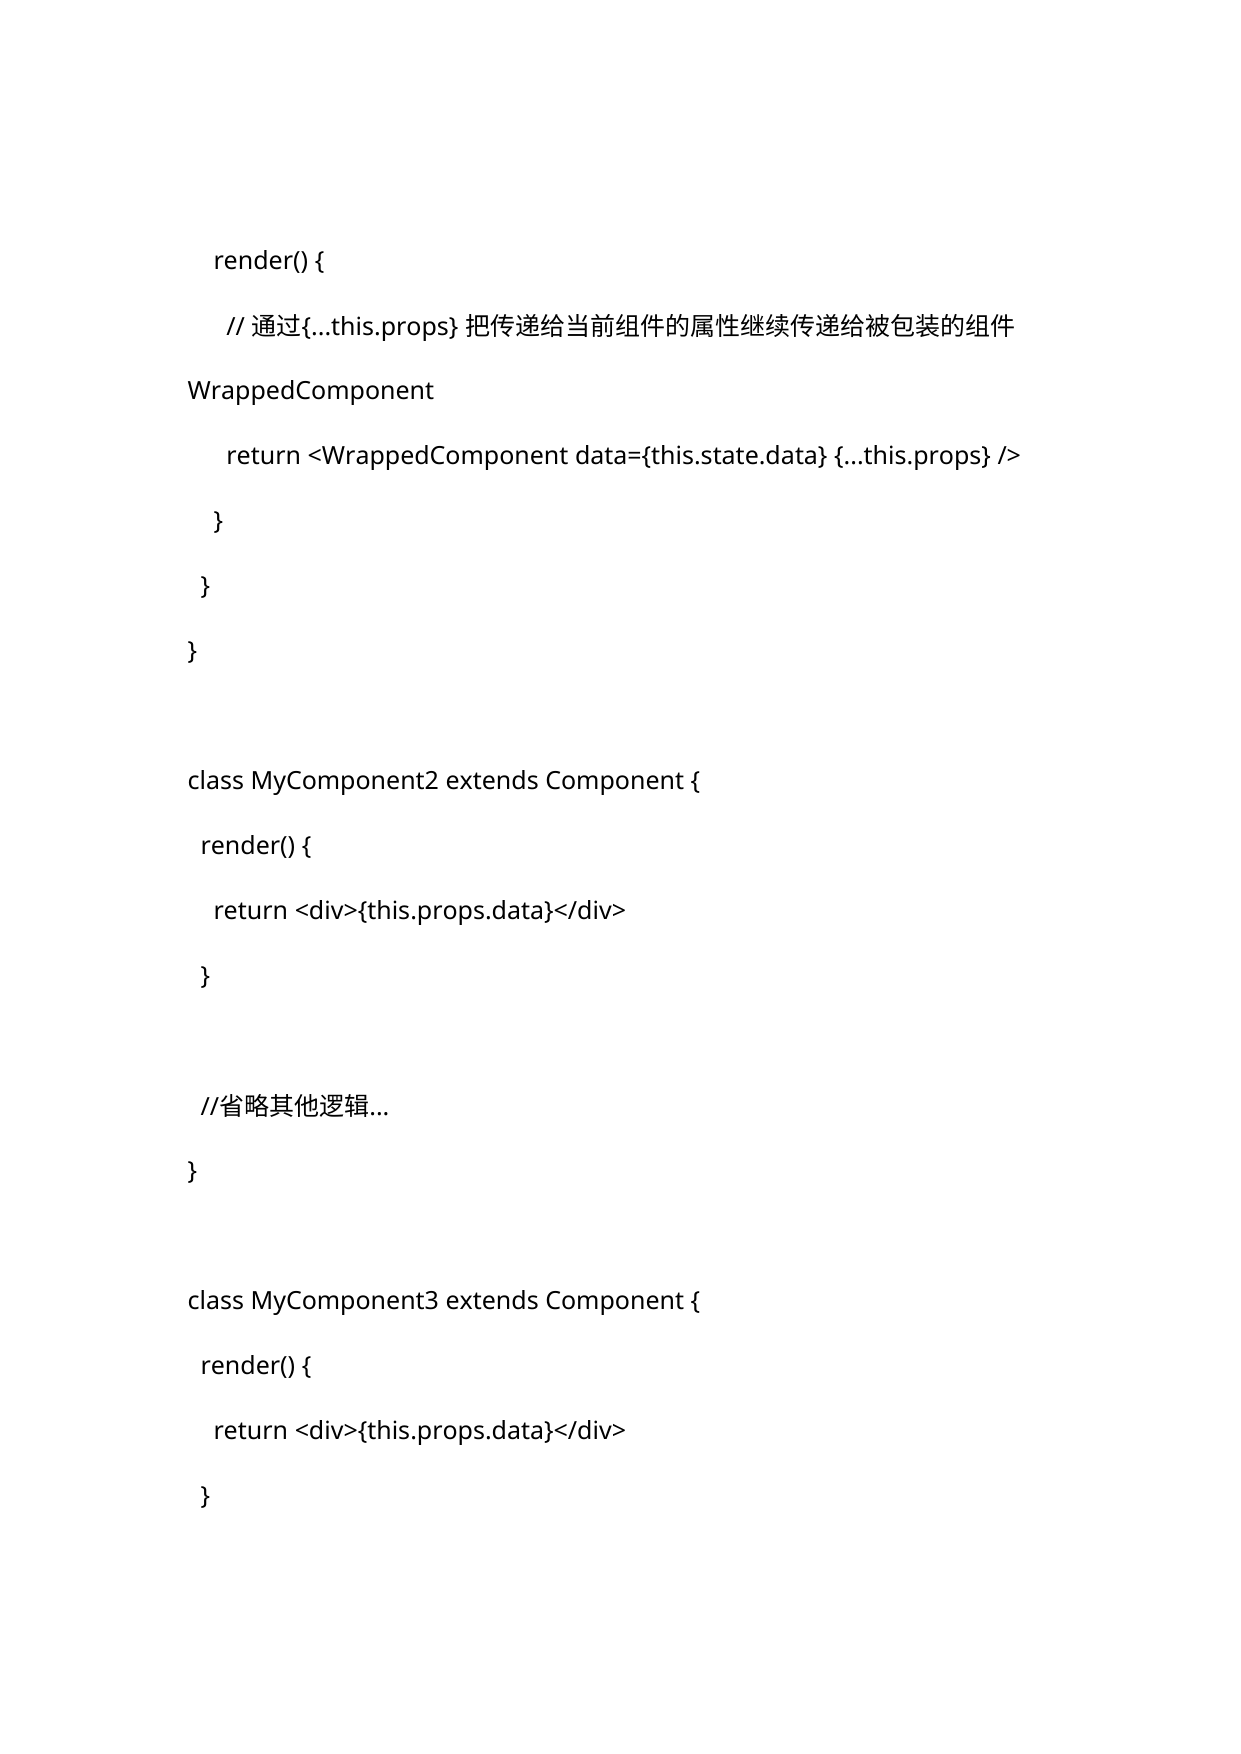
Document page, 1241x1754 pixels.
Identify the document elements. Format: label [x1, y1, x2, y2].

text [187, 162, 1053, 1592]
